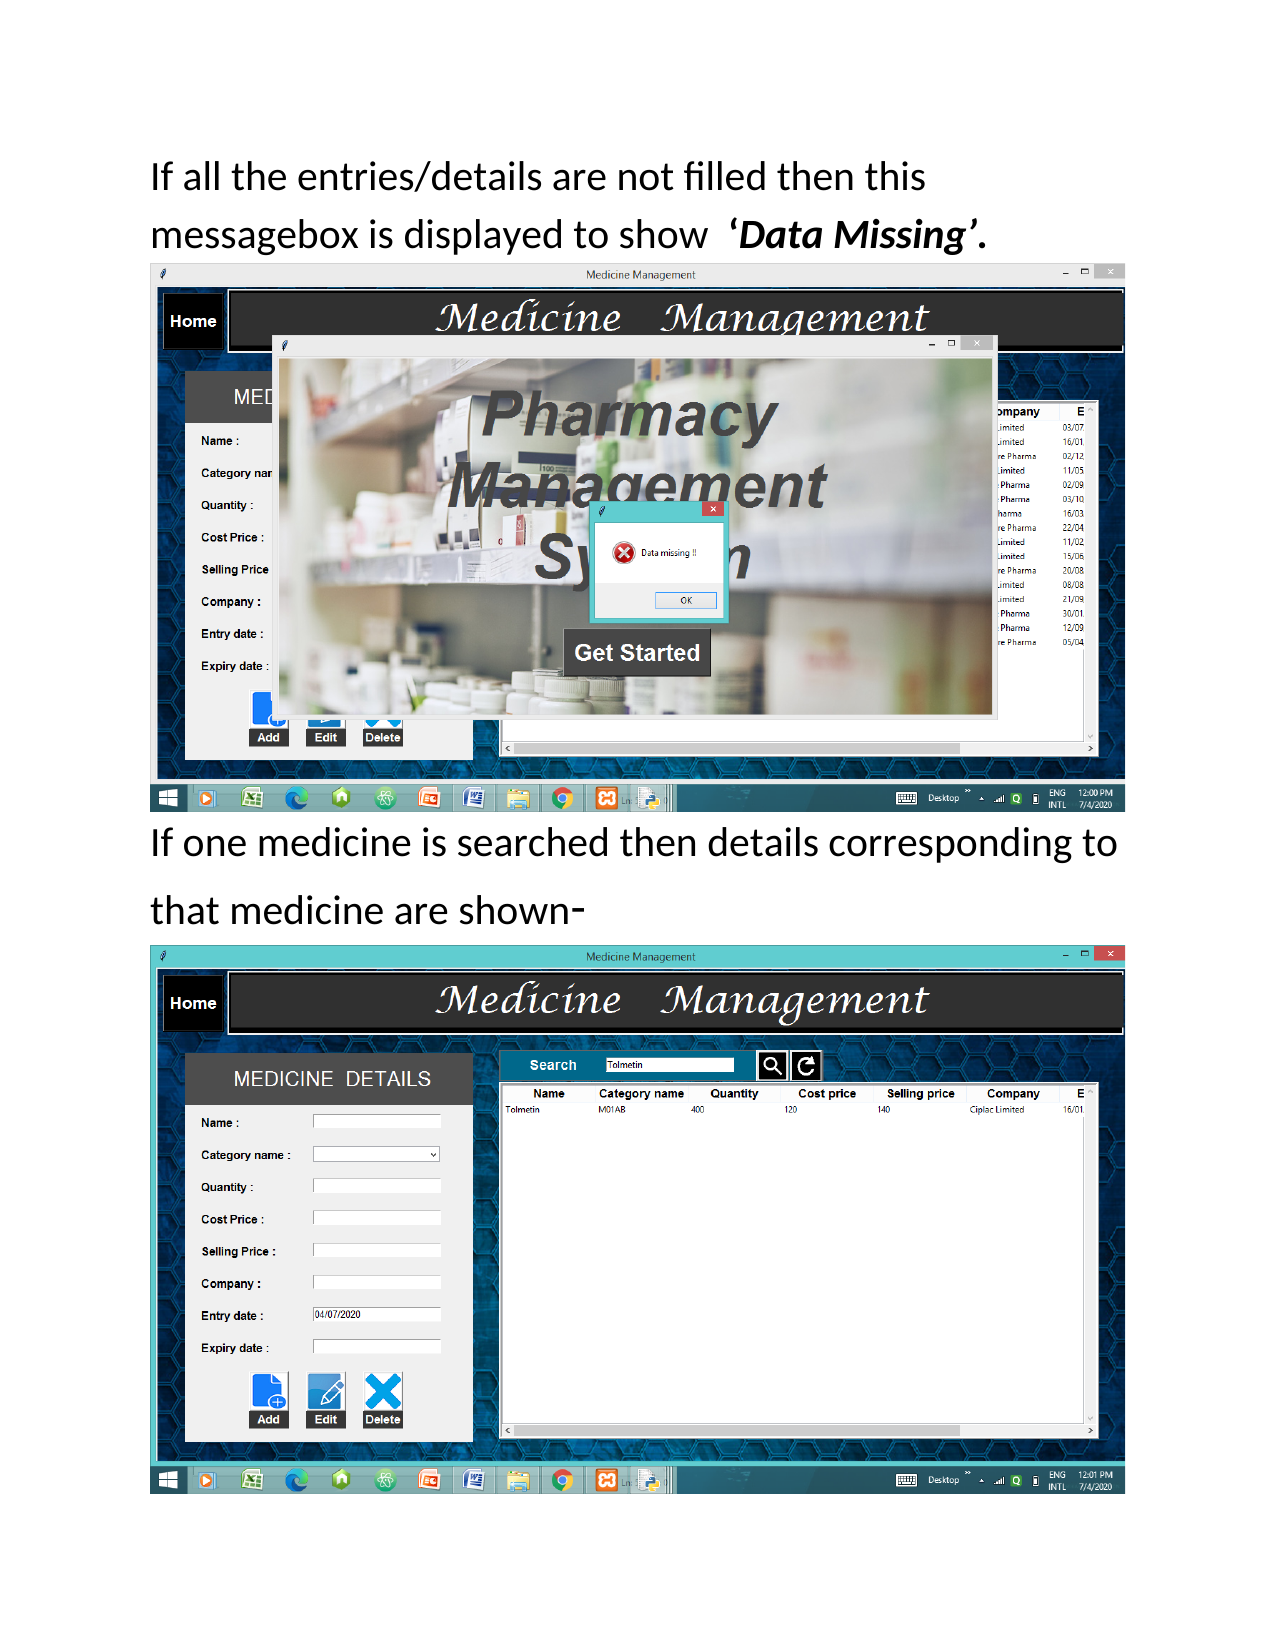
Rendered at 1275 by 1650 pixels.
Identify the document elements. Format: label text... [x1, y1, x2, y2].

text If one medicine is searched then details corresponding to that medicine are shown- [150, 816, 1125, 937]
picture [150, 945, 1125, 1494]
picture [150, 263, 1125, 812]
text If all the entries/details are not filled then this messagebox is displayed to show ‘Data Missing’. [150, 150, 1125, 263]
